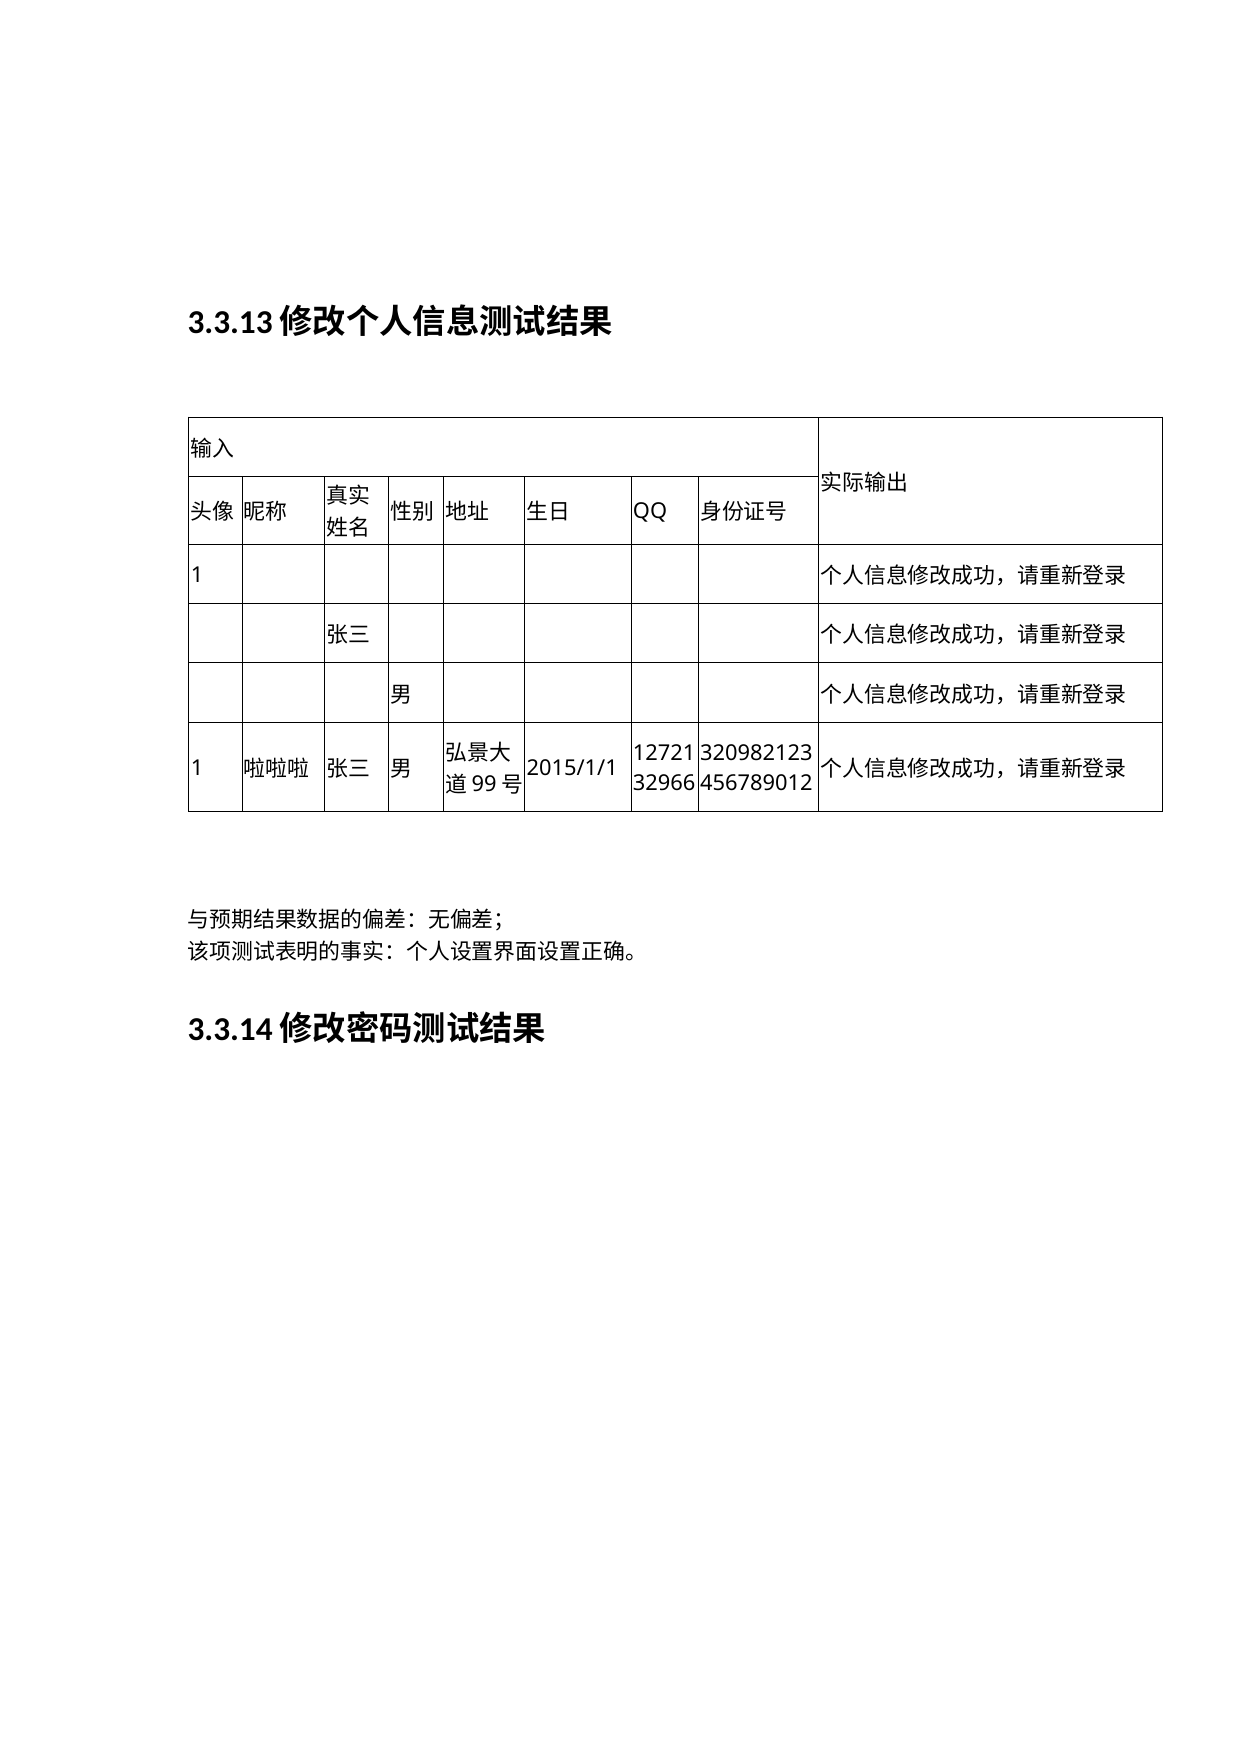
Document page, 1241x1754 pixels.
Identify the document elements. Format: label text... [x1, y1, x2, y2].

table_cell 昵称 [243, 477, 324, 543]
table_cell 生日 [525, 477, 631, 543]
table_cell 身份证号 [699, 477, 818, 543]
table_cell [699, 545, 818, 603]
table_cell 地址 [444, 477, 524, 543]
text 该项测试表明的事实：个人设置界面设置正确。 [187, 934, 1053, 966]
table_cell 男 [389, 723, 443, 811]
table_cell 1 [189, 545, 242, 603]
table_cell [444, 545, 524, 603]
table_header 实际输出 [819, 418, 1162, 543]
table_cell 弘景大道99号 [444, 723, 524, 811]
table_cell [325, 663, 388, 722]
table_cell [243, 604, 324, 662]
table_cell [325, 545, 388, 603]
table_cell 个人信息修改成功，请重新登录 [819, 545, 1162, 603]
table_cell QQ [632, 477, 698, 543]
table_cell [525, 663, 631, 722]
table_cell [699, 663, 818, 722]
text 与预期结果数据的偏差：无偏差； [187, 414, 1053, 934]
table_cell [632, 604, 698, 662]
table_cell [389, 604, 443, 662]
subtitle 3.3.13修改个人信息测试结果 [187, 287, 1053, 352]
table_cell 个人信息修改成功，请重新登录 [819, 723, 1162, 811]
table_cell 320982123456789012 [699, 723, 818, 811]
table_cell [243, 545, 324, 603]
table_cell [189, 663, 242, 722]
table_cell 个人信息修改成功，请重新登录 [819, 604, 1162, 662]
table_cell 张三 [325, 604, 388, 662]
table_cell 真实姓名 [325, 477, 388, 543]
table_cell 性别 [389, 477, 443, 543]
table_cell [444, 604, 524, 662]
table_cell [444, 663, 524, 722]
table_header 输入 [189, 418, 818, 476]
table_cell 头像 [189, 477, 242, 543]
table_cell [189, 604, 242, 662]
table_cell 男 [389, 663, 443, 722]
table_cell [525, 545, 631, 603]
table_cell 2015/1/1 [525, 723, 631, 811]
table_cell 1 [189, 723, 242, 811]
table_cell [389, 545, 443, 603]
table_cell [699, 604, 818, 662]
table_cell 张三 [325, 723, 388, 811]
table_cell [525, 604, 631, 662]
table_cell [632, 545, 698, 603]
table_cell 1272132966 [632, 723, 698, 811]
table_cell [243, 663, 324, 722]
table_cell 个人信息修改成功，请重新登录 [819, 663, 1162, 722]
table_cell 啦啦啦 [243, 723, 324, 811]
table_cell [632, 663, 698, 722]
subtitle 3.3.14修改密码测试结果 [187, 993, 1053, 1058]
